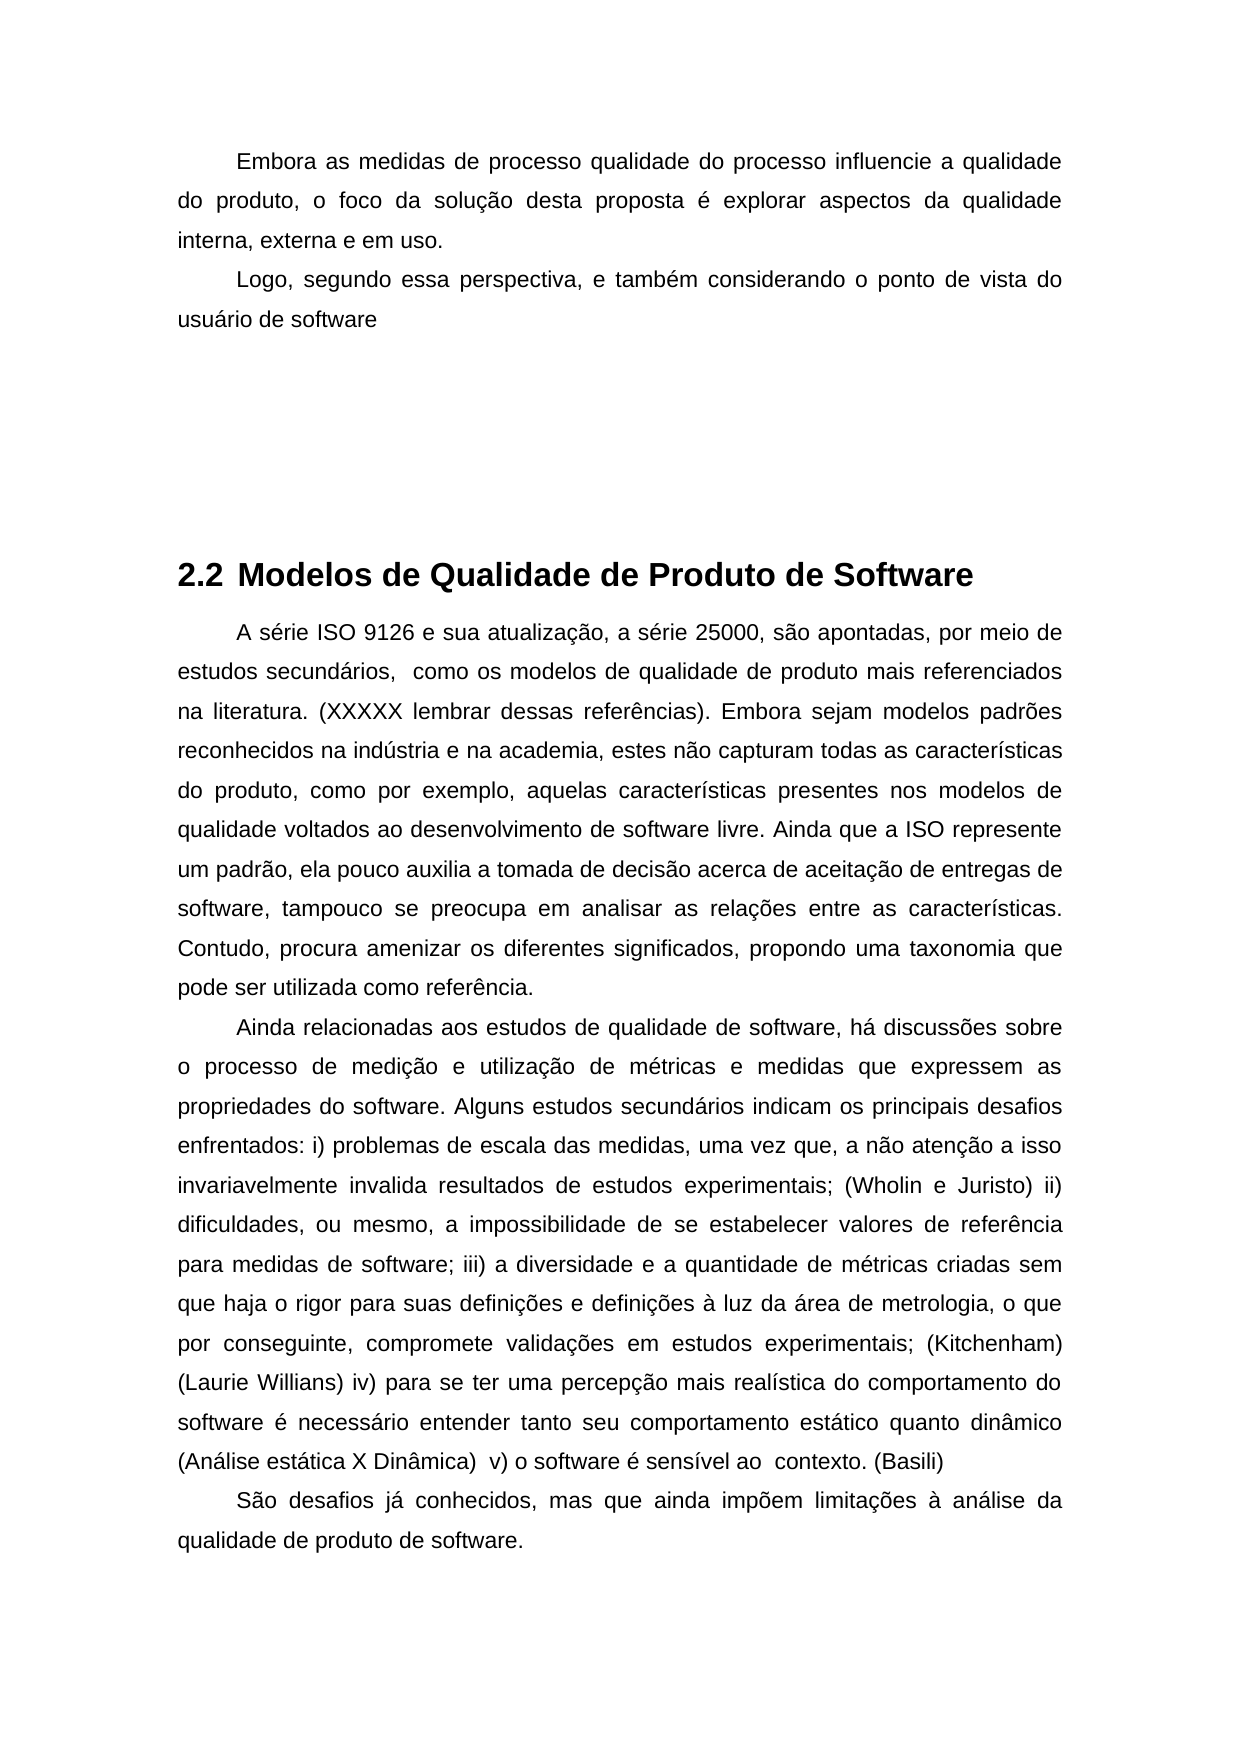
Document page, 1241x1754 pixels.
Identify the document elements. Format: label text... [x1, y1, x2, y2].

text São desafios já conhecidos, mas que ainda impõem limitações à análise da qualidade de produto de software. [177, 1487, 1063, 1553]
text Ainda relacionadas aos estudos de qualidade de software, há discussões sobre o processo de medição e utilização de métricas e medidas que expressem as propriedades do software. Alguns estudos secundários indicam os principais desafios enfrentados: i) problemas de escala das medidas, uma vez que, a não atenção a isso invariavelmente invalida resultados de estudos experimentais; (Wholin e Juristo) ii) dificuldades, ou mesmo, a impossibilidade de se estabelecer valores de referência para medidas de software; iii) a diversidade e a quantidade de métricas criadas sem que haja o rigor para suas definições e definições à luz da área de metrologia, o que por conseguinte, compromete validações em estudos experimentais; (Kitchenham) (Laurie Willians) iv) para se ter uma percepção mais realística do comportamento do software é necessário entender tanto seu comportamento estático quanto dinâmico (Análise estática X Dinâmica) v) o software é sensível ao contexto. (Basili) [177, 1014, 1063, 1474]
text Logo, segundo essa perspectiva, e também considerando o ponto de vista do usuário de software [177, 266, 1063, 332]
text A série ISO 9126 e sua atualização, a série 25000, são apontadas, por meio de estudos secundários, como os modelos de qualidade de produto mais referenciados na literatura. (XXXXX lembrar dessas referências). Embora sejam modelos padrões reconhecidos na indústria e na academia, estes não capturam todas as características do produto, como por exemplo, aquelas características presentes nos modelos de qualidade voltados ao desenvolvimento de software livre. Ainda que a ISO represente um padrão, ela pouco auxilia a tomada de decisão acerca de aceitação de entregas de software, tampouco se preocupa em analisar as relações entre as características. Contudo, procura amenizar os diferentes significados, propondo uma taxonomia que pode ser utilizada como referência. [177, 619, 1063, 1001]
subtitle Modelos de Qualidade de Produto de Software [177, 555, 1063, 593]
text Embora as medidas de processo qualidade do processo influencie a qualidade do produto, o foco da solução desta proposta é explorar aspectos da qualidade interna, externa e em uso. [177, 148, 1063, 253]
